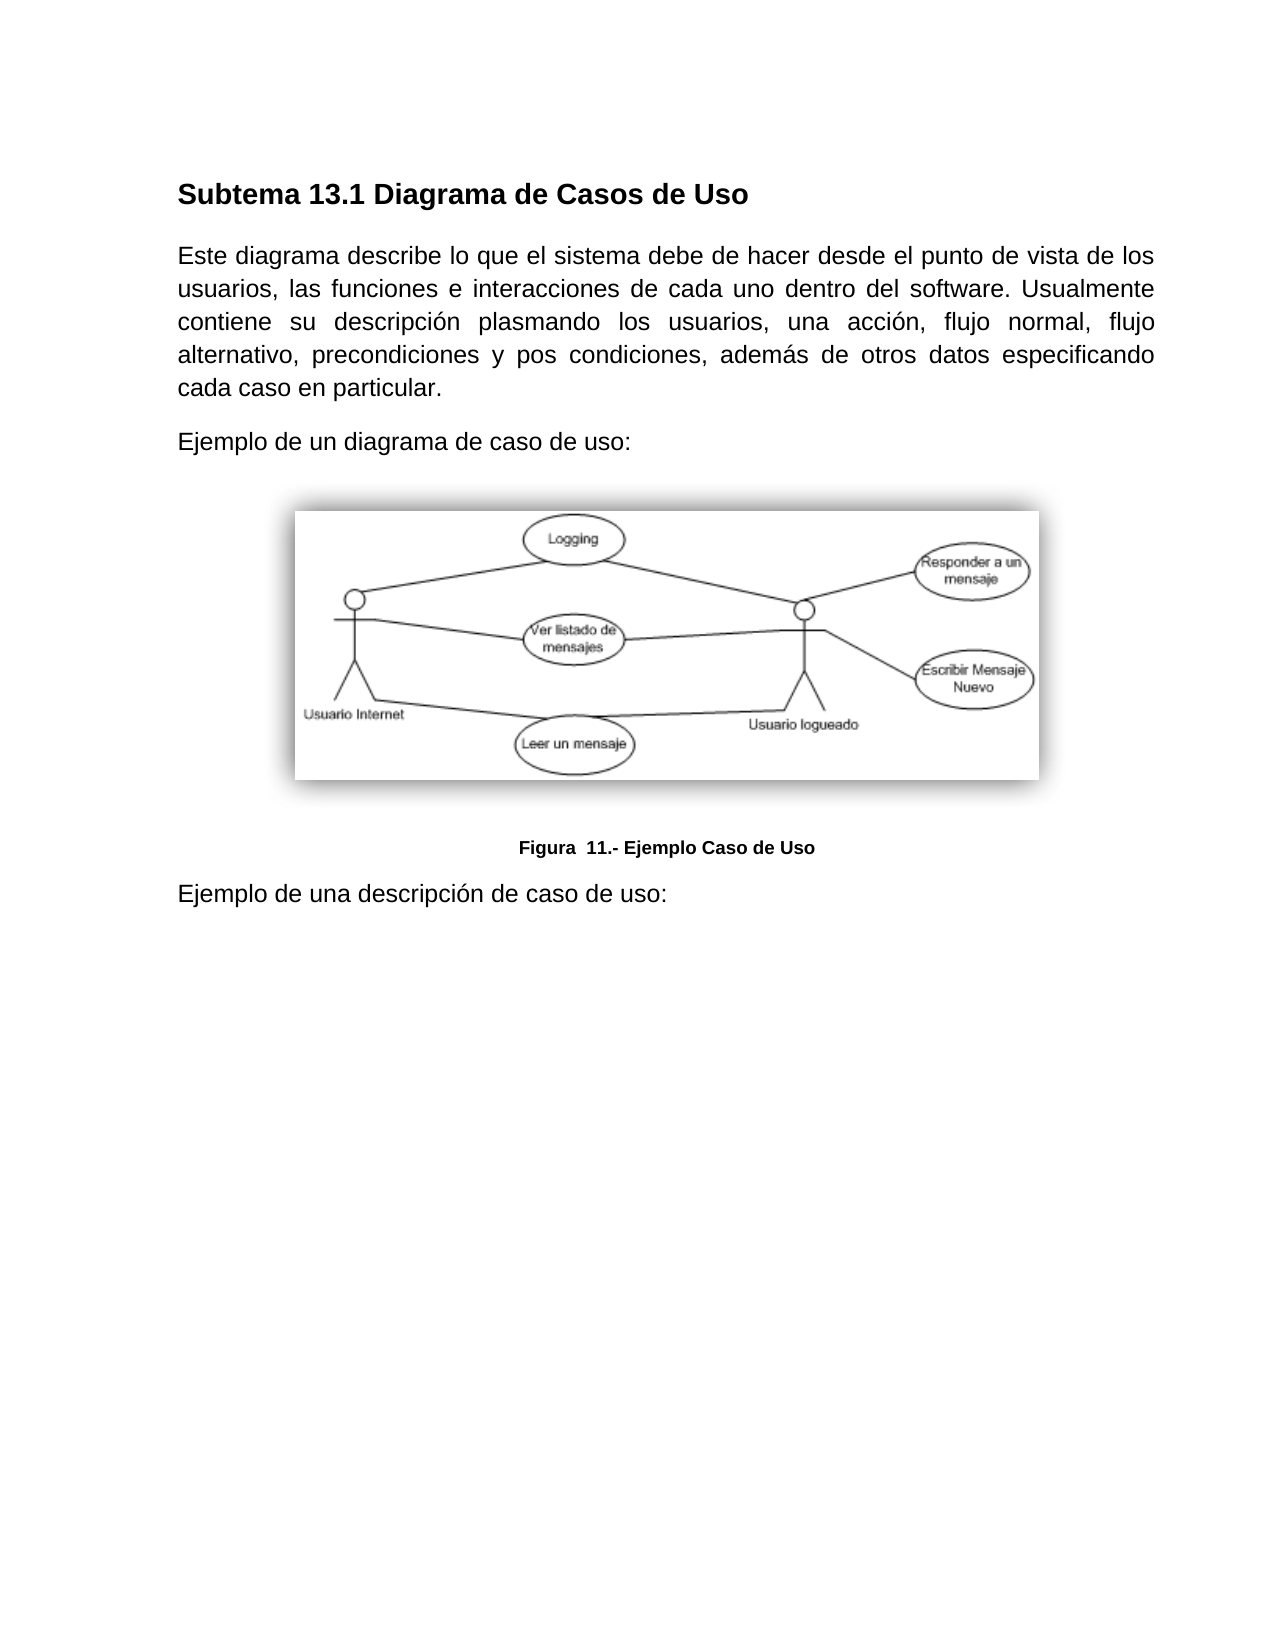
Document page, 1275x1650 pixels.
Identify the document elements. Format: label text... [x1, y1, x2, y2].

picture [295, 511, 1039, 780]
text Ejemplo de un diagrama de caso de uso: [177, 427, 1157, 455]
text Este diagrama describe lo que el sistema debe de hacer desde el punto de vista de los usuarios, las funciones e interacciones de cada uno dentro del software. Usualmente contiene su descripción plasmando los usuarios, una acción, flujo normal, flujo alternativo, precondiciones y pos condiciones, además de otros datos especificando cada caso en particular. [177, 241, 1157, 402]
text Ejemplo de una descripción de caso de uso: [177, 879, 1157, 908]
subtitle Diagrama de Casos de Uso [177, 177, 1157, 211]
text Figura 11.- Ejemplo Caso de Uso [177, 837, 1157, 858]
